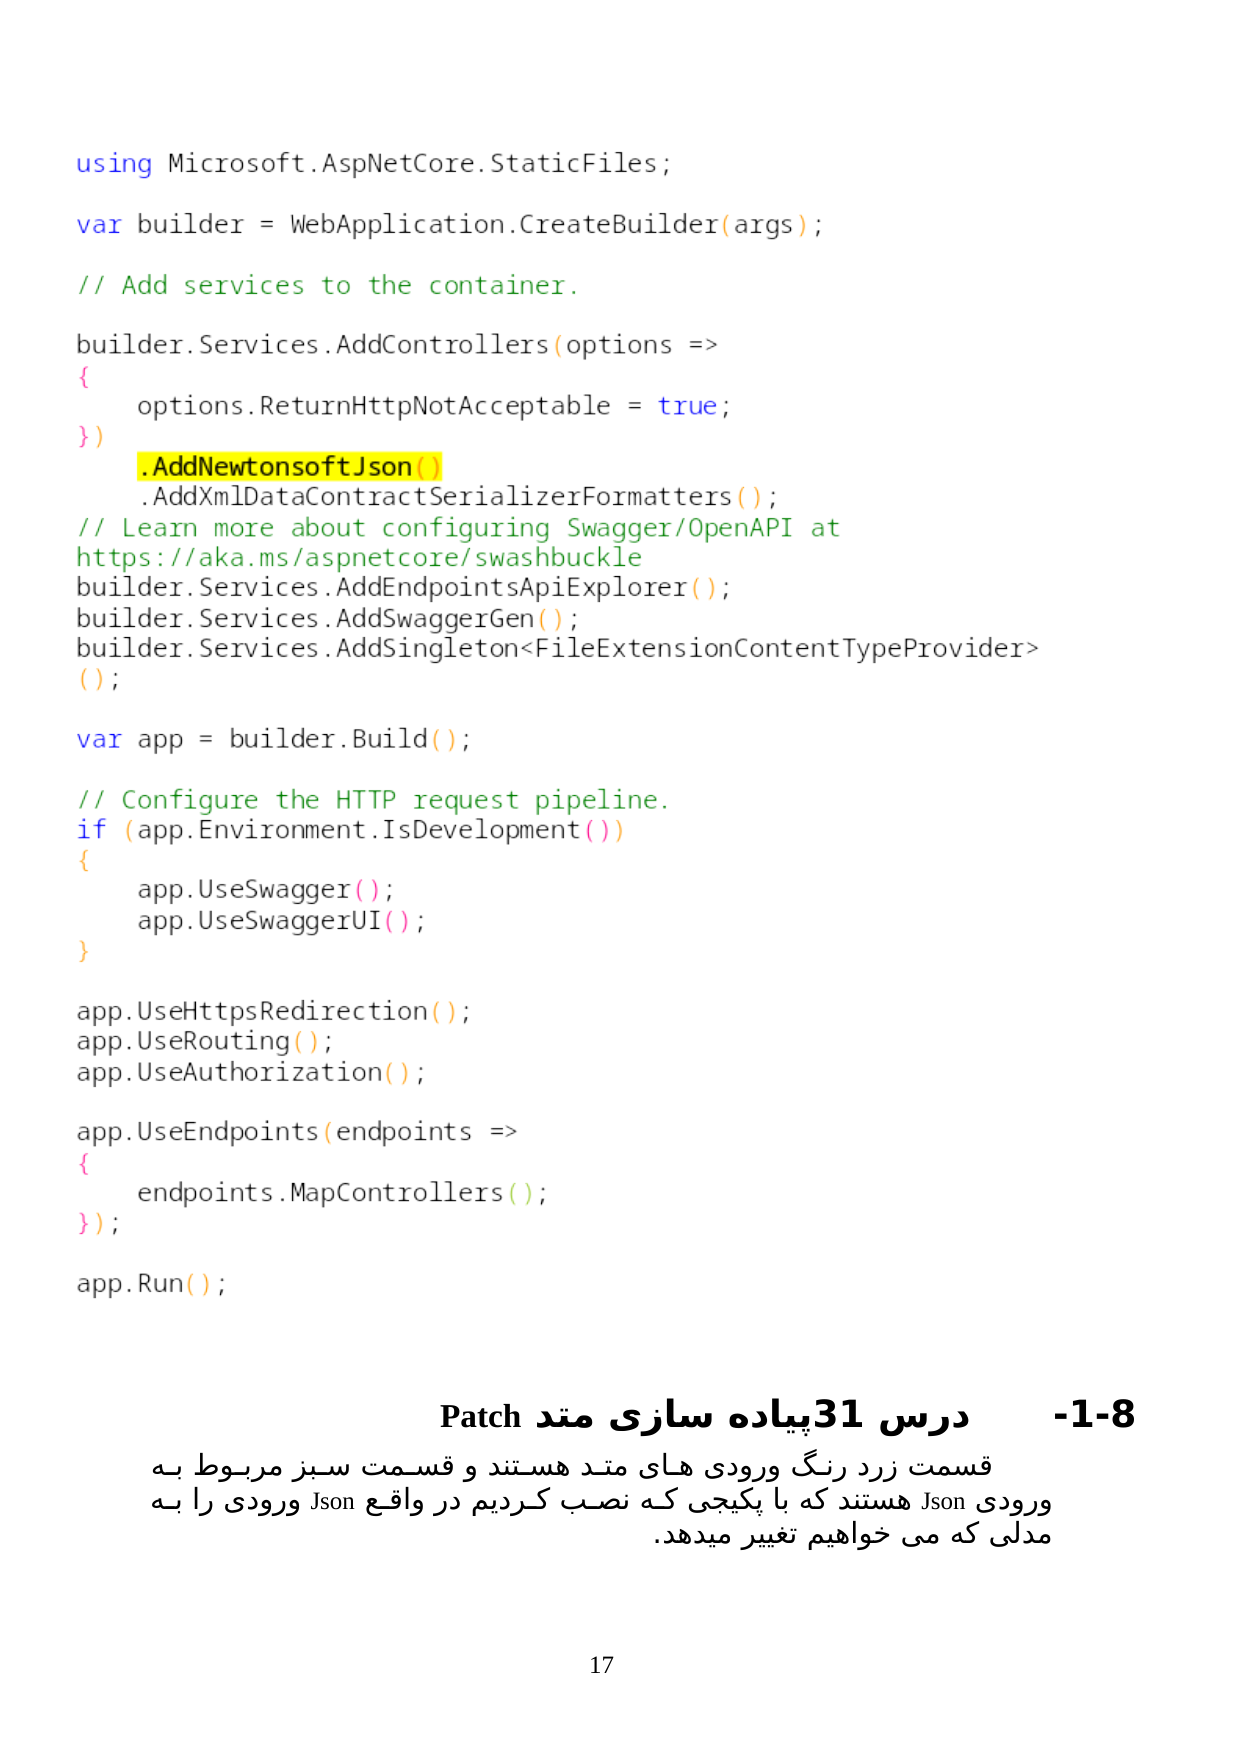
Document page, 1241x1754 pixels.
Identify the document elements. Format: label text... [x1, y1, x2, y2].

text درس 31پیاده سازی متد Patch [150, 1392, 1053, 1436]
text قسمت زرد رنگ ورودی های متد هستند و قسمت سبز مربوط به ورودی Json هستند که با پکیجی که نصب کردیم در واقع Json ورودی را به مدلی که می خواهیم تغییر میدهد. [150, 1449, 1053, 1551]
